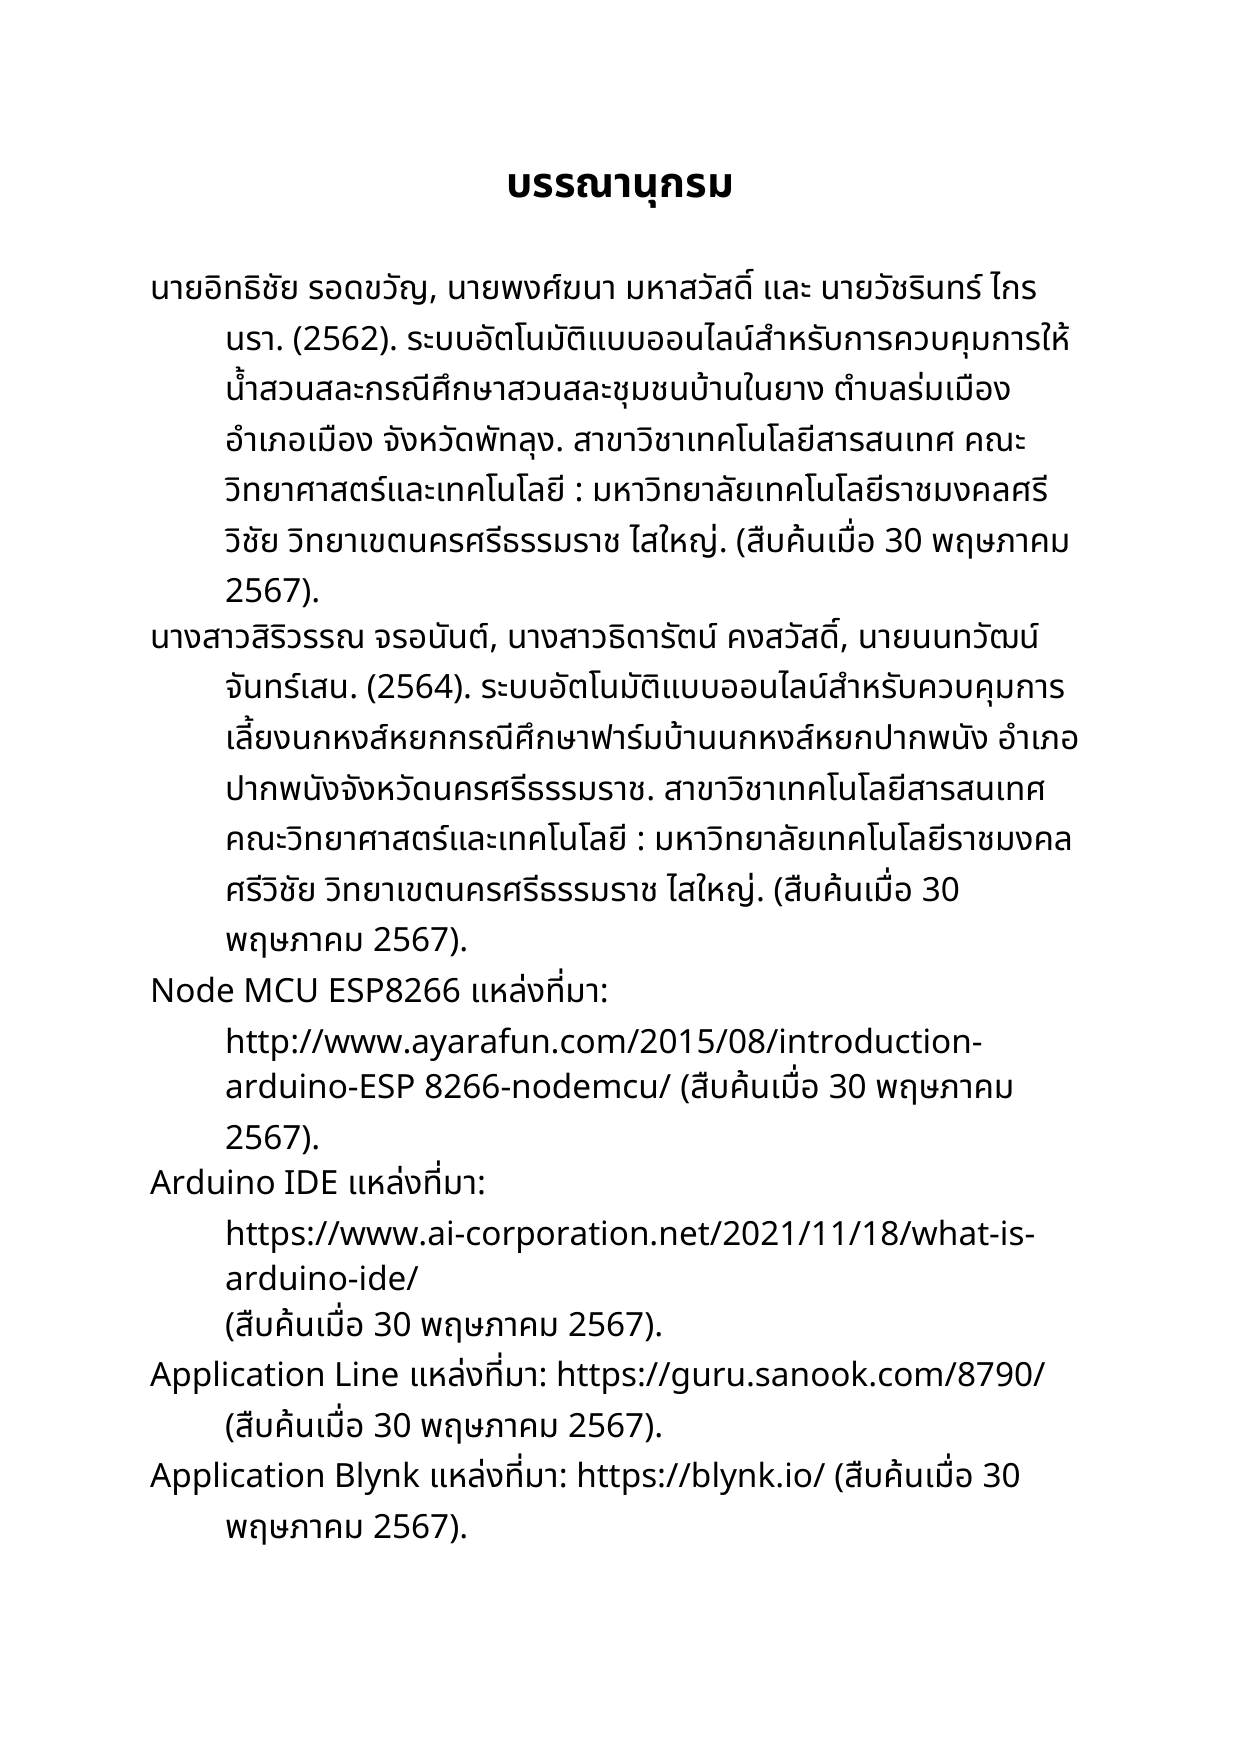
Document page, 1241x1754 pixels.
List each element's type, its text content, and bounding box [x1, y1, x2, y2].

text Arduino IDE แหล่งที่มา: https://www.ai-corporation.net/2021/11/18/what-is-arduino-ide/ [150, 1159, 1090, 1300]
text นายอิทธิชัย รอดขวัญ, นายพงศ์ฆนา มหาสวัสดิ์ และ นายวัชรินทร์ ไกรนรา. (2562). ระบบอัตโนมัติแบบออนไลน์สำหรับการควบคุมการให้น้ำสวนสละกรณีศึกษาสวนสละชุมชนบ้านในยาง ตำบลร่มเมือง อำเภอเมือง จังหวัดพัทลุง. สาขาวิชาเทคโนโลยีสารสนเทศ คณะวิทยาศาสตร์และเทคโนโลยี : มหาวิทยาลัยเทคโนโลยีราชมงคลศรีวิชัย วิทยาเขตนครศรีธรรมราช ไสใหญ่. (สืบค้นเมื่อ 30 พฤษภาคม 2567). [150, 264, 1090, 613]
text (สืบค้นเมื่อ 30 พฤษภาคม 2567). [225, 1300, 1090, 1351]
text Node MCU ESP8266 แหล่งที่มา: http://www.ayarafun.com/2015/08/introduction-arduino-ESP 8266-nodemcu/ (สืบค้นเมื่อ 30 พฤษภาคม 2567). [150, 967, 1090, 1159]
text นางสาวสิริวรรณ จรอนันต์, นางสาวธิดารัตน์ คงสวัสดิ์, นายนนทวัฒน์ จันทร์เสน. (2564). ระบบอัตโนมัติแบบออนไลน์สำหรับควบคุมการเลี้ยงนกหงส์หยกกรณีศึกษาฟาร์มบ้านนกหงส์หยกปากพนัง อำเภอปากพนังจังหวัดนครศรีธรรมราช. สาขาวิชาเทคโนโลยีสารสนเทศ คณะวิทยาศาสตร์และเทคโนโลยี : มหาวิทยาลัยเทคโนโลยีราชมงคลศรีวิชัย วิทยาเขตนครศรีธรรมราช ไสใหญ่. (สืบค้นเมื่อ 30 พฤษภาคม 2567). [150, 613, 1090, 967]
text Application Blynk แหล่งที่มา: https://blynk.io/ (สืบค้นเมื่อ 30 พฤษภาคม 2567). [150, 1452, 1090, 1553]
subtitle บรรณานุกรม [150, 153, 1090, 216]
text Application Line แหล่งที่มา: https://guru.sanook.com/8790/ (สืบค้นเมื่อ 30 พฤษภาคม 2567). [150, 1351, 1090, 1452]
